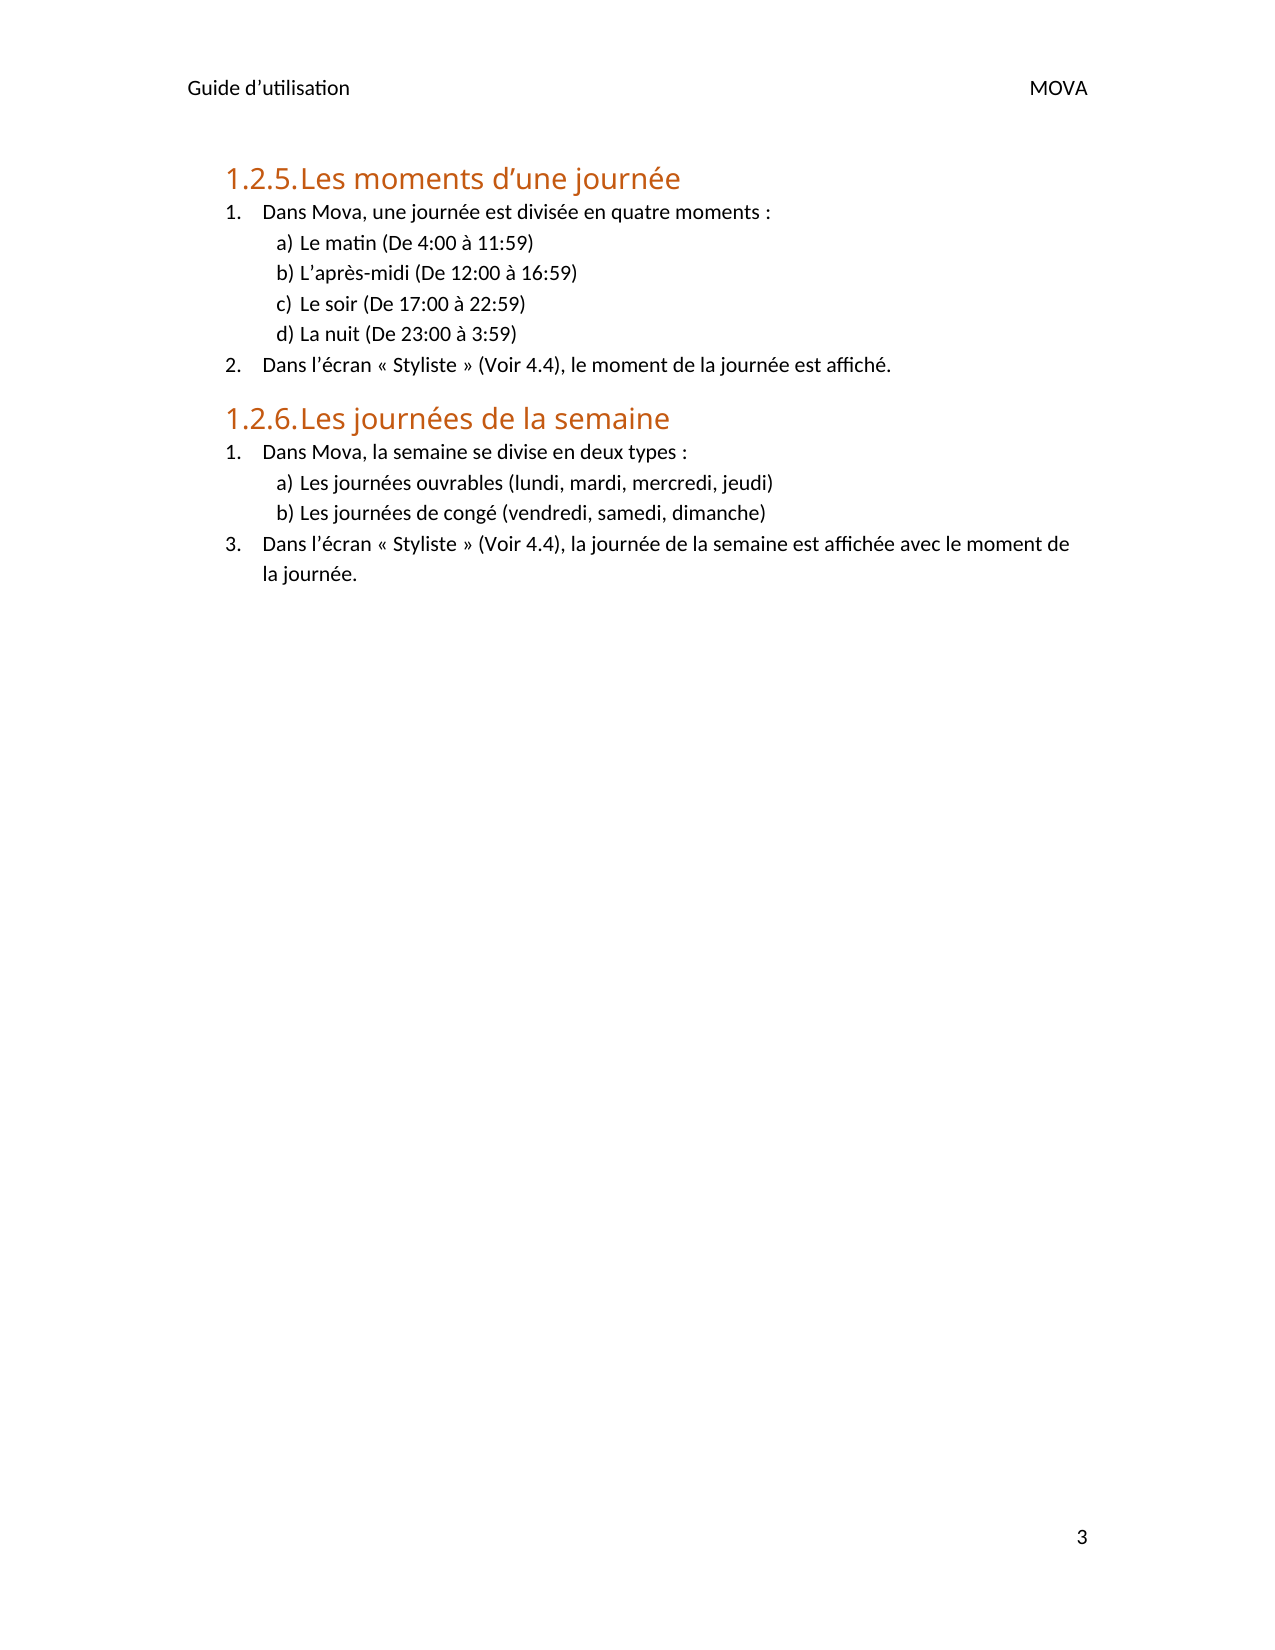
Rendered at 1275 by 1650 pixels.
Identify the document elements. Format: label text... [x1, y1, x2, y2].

subtitle Les journées de la semaine [225, 398, 1087, 438]
list Dans l’écran « Styliste » (Voir 4.4), le moment de la journée est affiché. [225, 351, 1087, 378]
subtitle Les moments d’une journée [225, 158, 1087, 198]
list Le soir (De 17:00 à 22:59) [276, 290, 1087, 317]
list Les journées ouvrables (lundi, mardi, mercredi, jeudi) [276, 469, 1087, 495]
list Dans Mova, une journée est divisée en quatre moments : [225, 198, 1087, 225]
list Les journées de congé (vendredi, samedi, dimanche) [276, 499, 1087, 526]
list La nuit (De 23:00 à 3:59) [276, 321, 1087, 347]
list Dans l’écran « Styliste » (Voir 4.4), la journée de la semaine est affichée avec le moment de la journée. [225, 530, 1087, 587]
list Dans Mova, la semaine se divise en deux types : [225, 438, 1087, 465]
list L’après-midi (De 12:00 à 16:59) [276, 259, 1087, 286]
list Le matin (De 4:00 à 11:59) [276, 229, 1087, 255]
